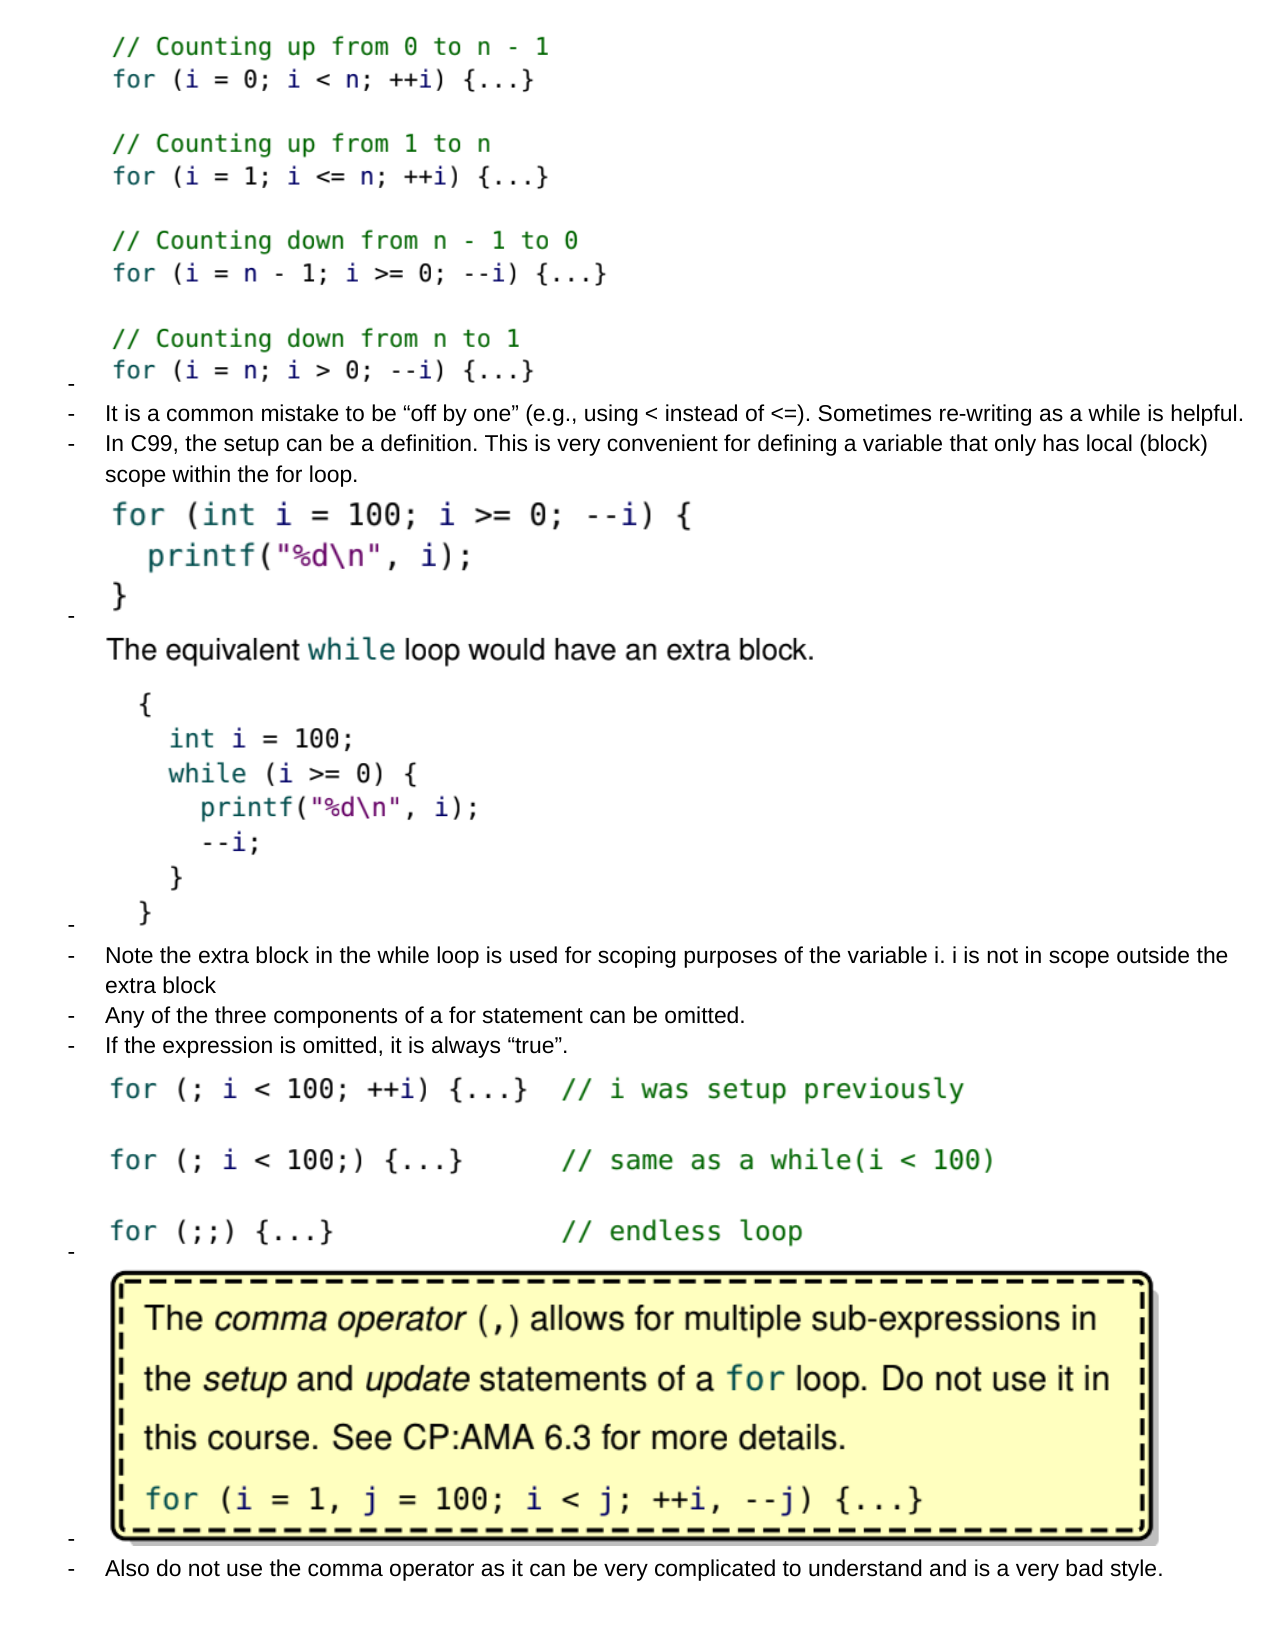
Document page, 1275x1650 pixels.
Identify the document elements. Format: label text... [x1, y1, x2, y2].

list It is a common mistake to be “off by one” (e.g., using < instead of <=). Sometimes re-writing as a while is helpful. [67, 400, 1245, 426]
picture [105, 490, 701, 624]
picture [105, 1062, 1007, 1259]
list Any of the three components of a for statement can be omitted. [67, 1002, 1245, 1028]
list If the expression is omitted, it is always “true”. [67, 1032, 1245, 1059]
picture [105, 1267, 1159, 1546]
picture [105, 632, 819, 933]
list Also do not use the comma operator as it can be very complicated to understand and is a very bad style. [67, 1555, 1245, 1581]
picture [105, 30, 612, 392]
list In C99, the setup can be a definition. This is very convenient for defining a variable that only has local (block) scope within the for loop. [67, 430, 1245, 487]
list Note the extra block in the while loop is used for scoping purposes of the variable i. i is not in scope outside the extra block [67, 942, 1245, 998]
